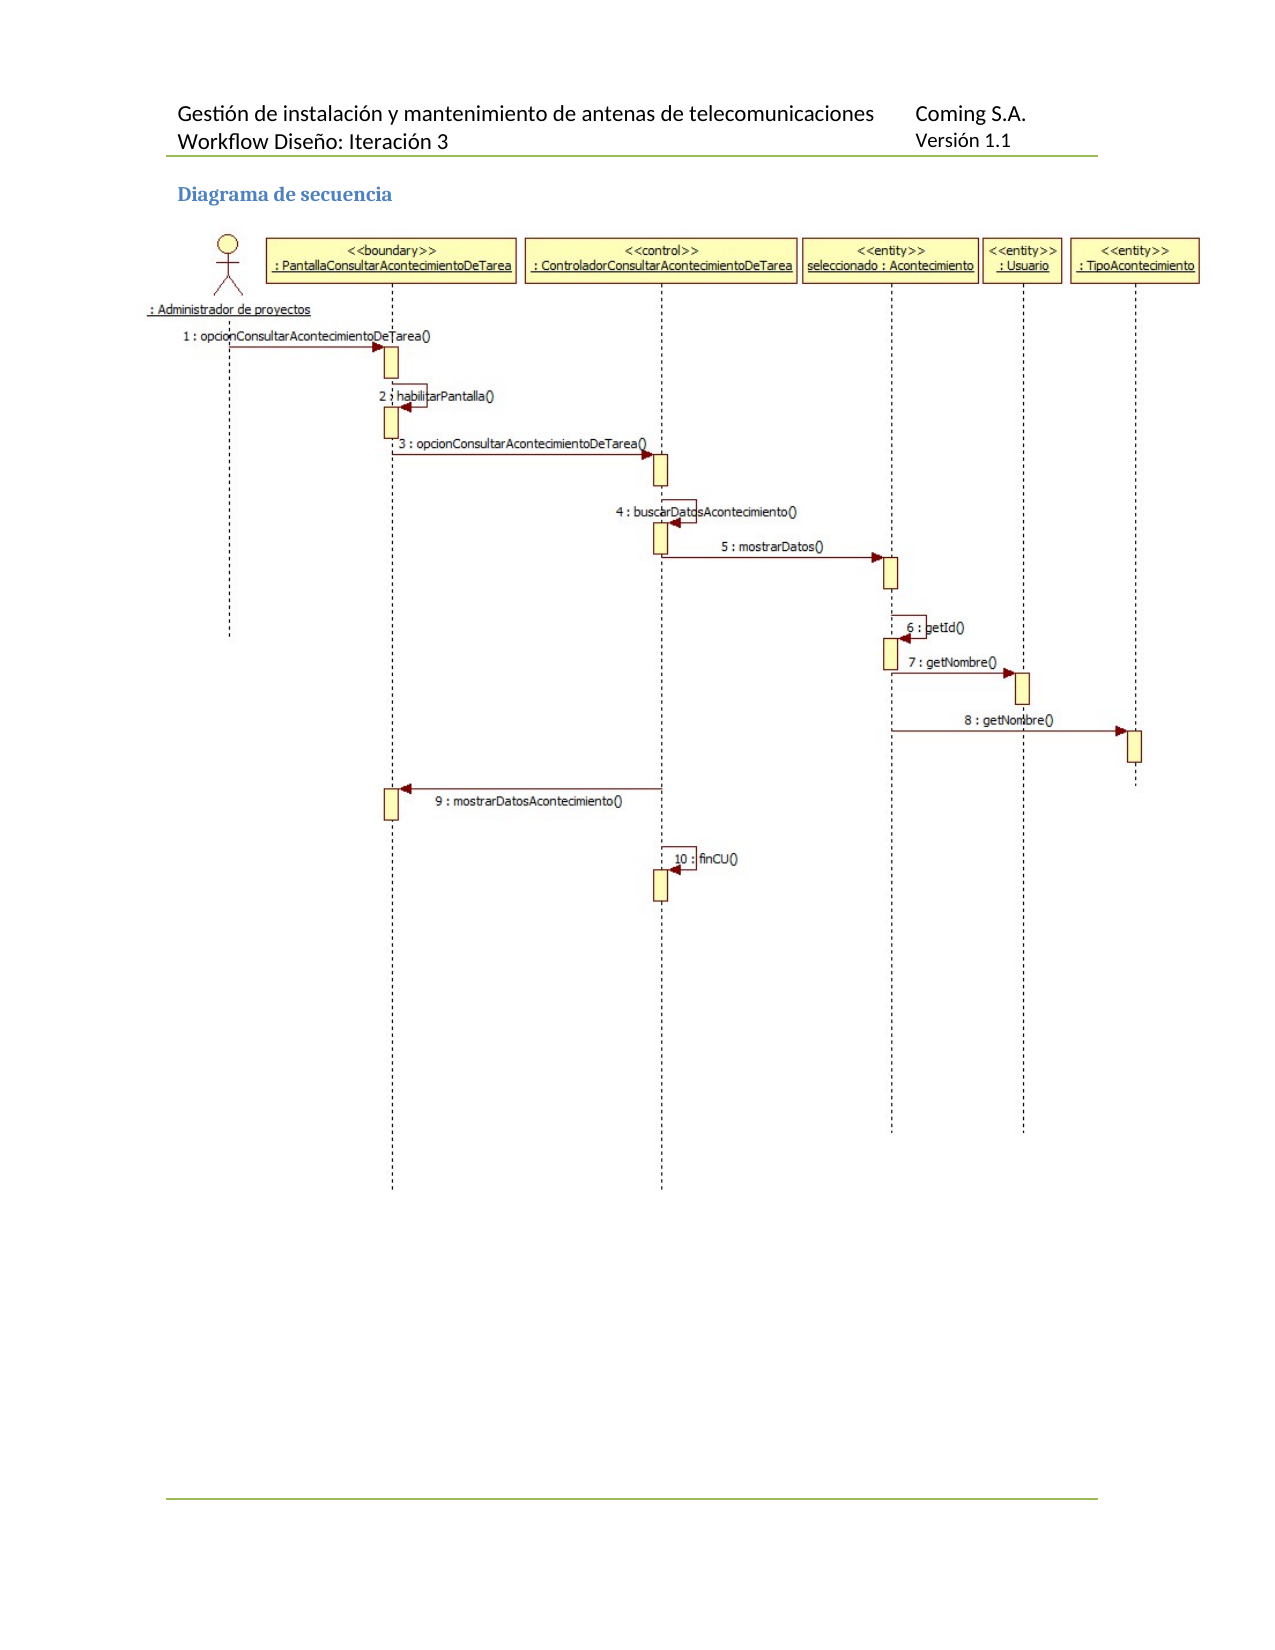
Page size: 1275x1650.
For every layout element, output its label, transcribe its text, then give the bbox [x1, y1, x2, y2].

subtitle Diagrama de secuencia [177, 183, 1098, 207]
picture [118, 210, 1223, 1214]
